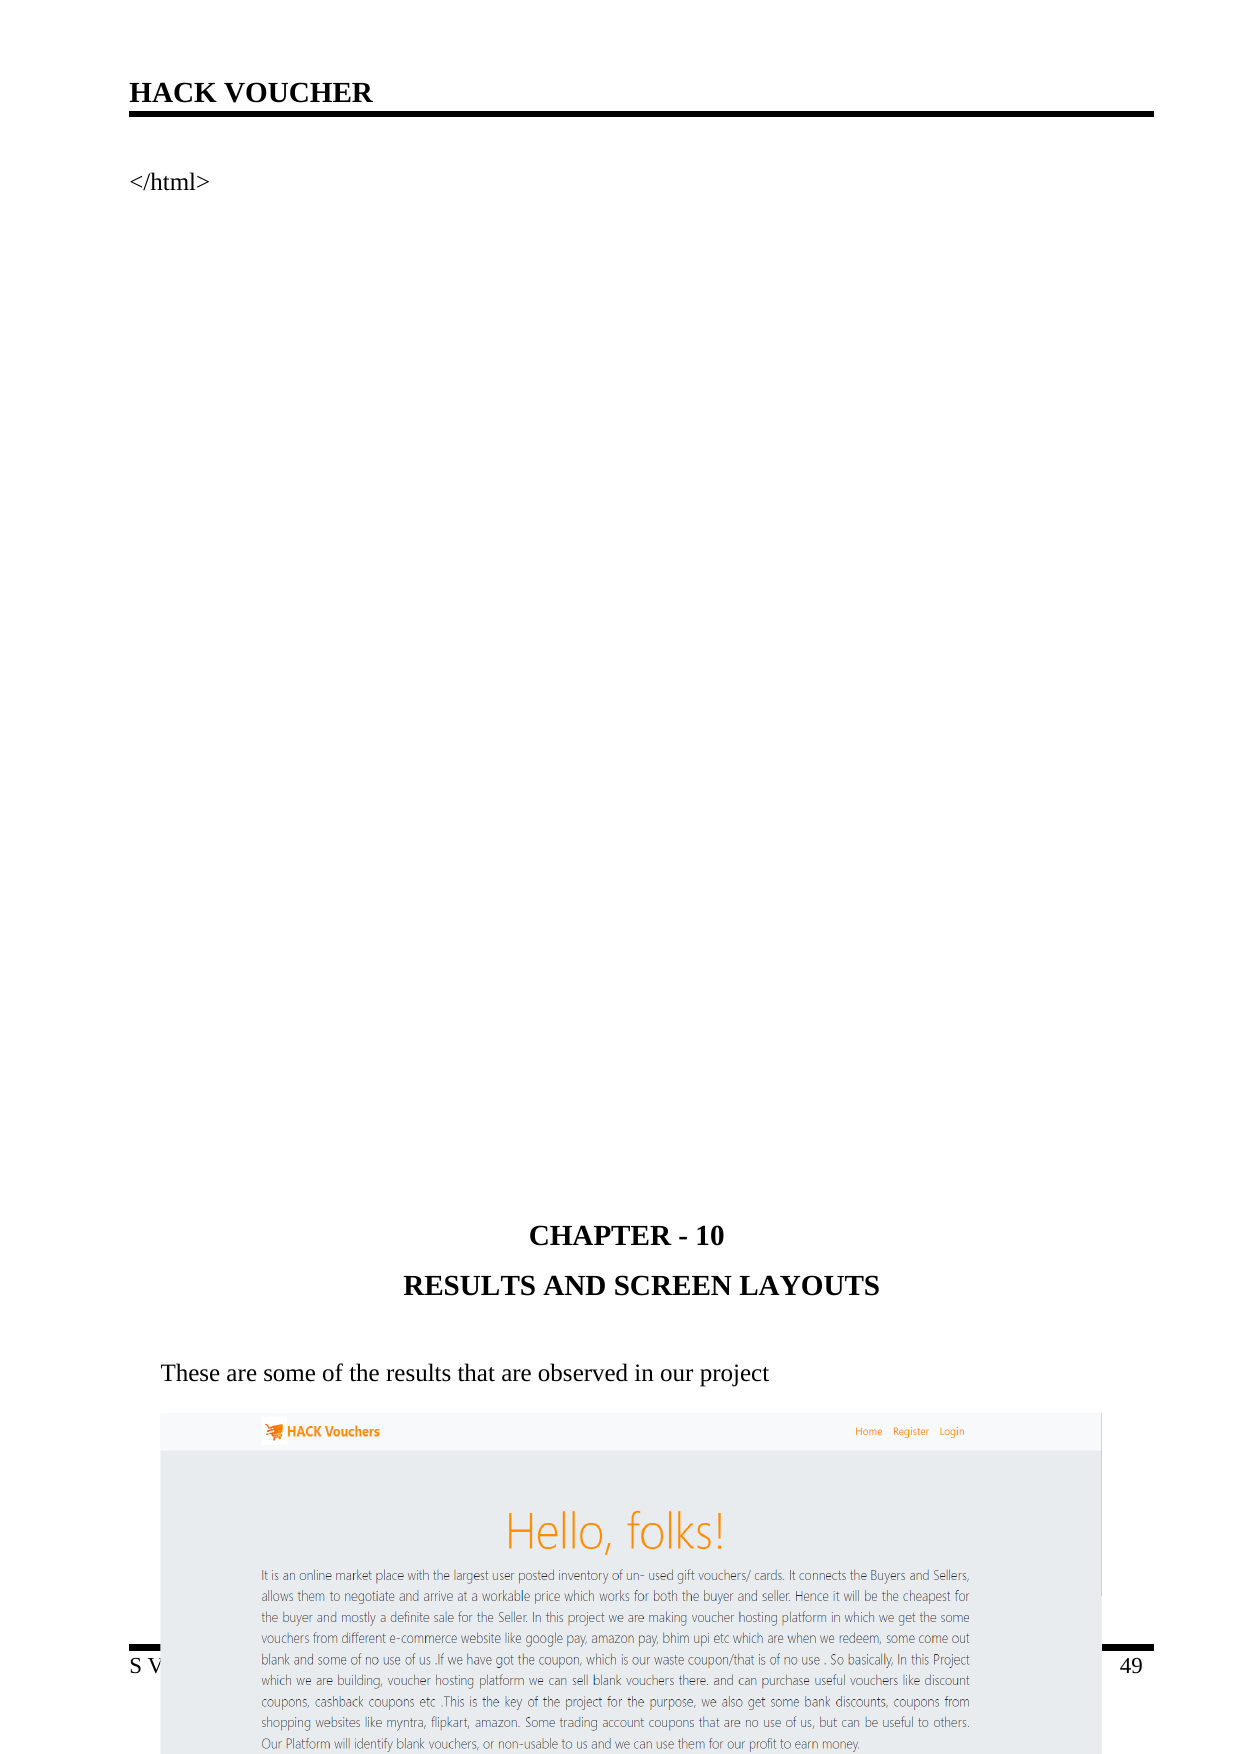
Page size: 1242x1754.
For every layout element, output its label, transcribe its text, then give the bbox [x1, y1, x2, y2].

text These are some of the results that are observed in our project [129, 1358, 1154, 1387]
text CHAPTER - 10 [129, 1218, 1154, 1252]
text RESULTS AND SCREEN LAYOUTS [129, 1268, 1154, 1302]
picture [160, 1413, 1102, 1754]
text </html> [129, 167, 1154, 195]
